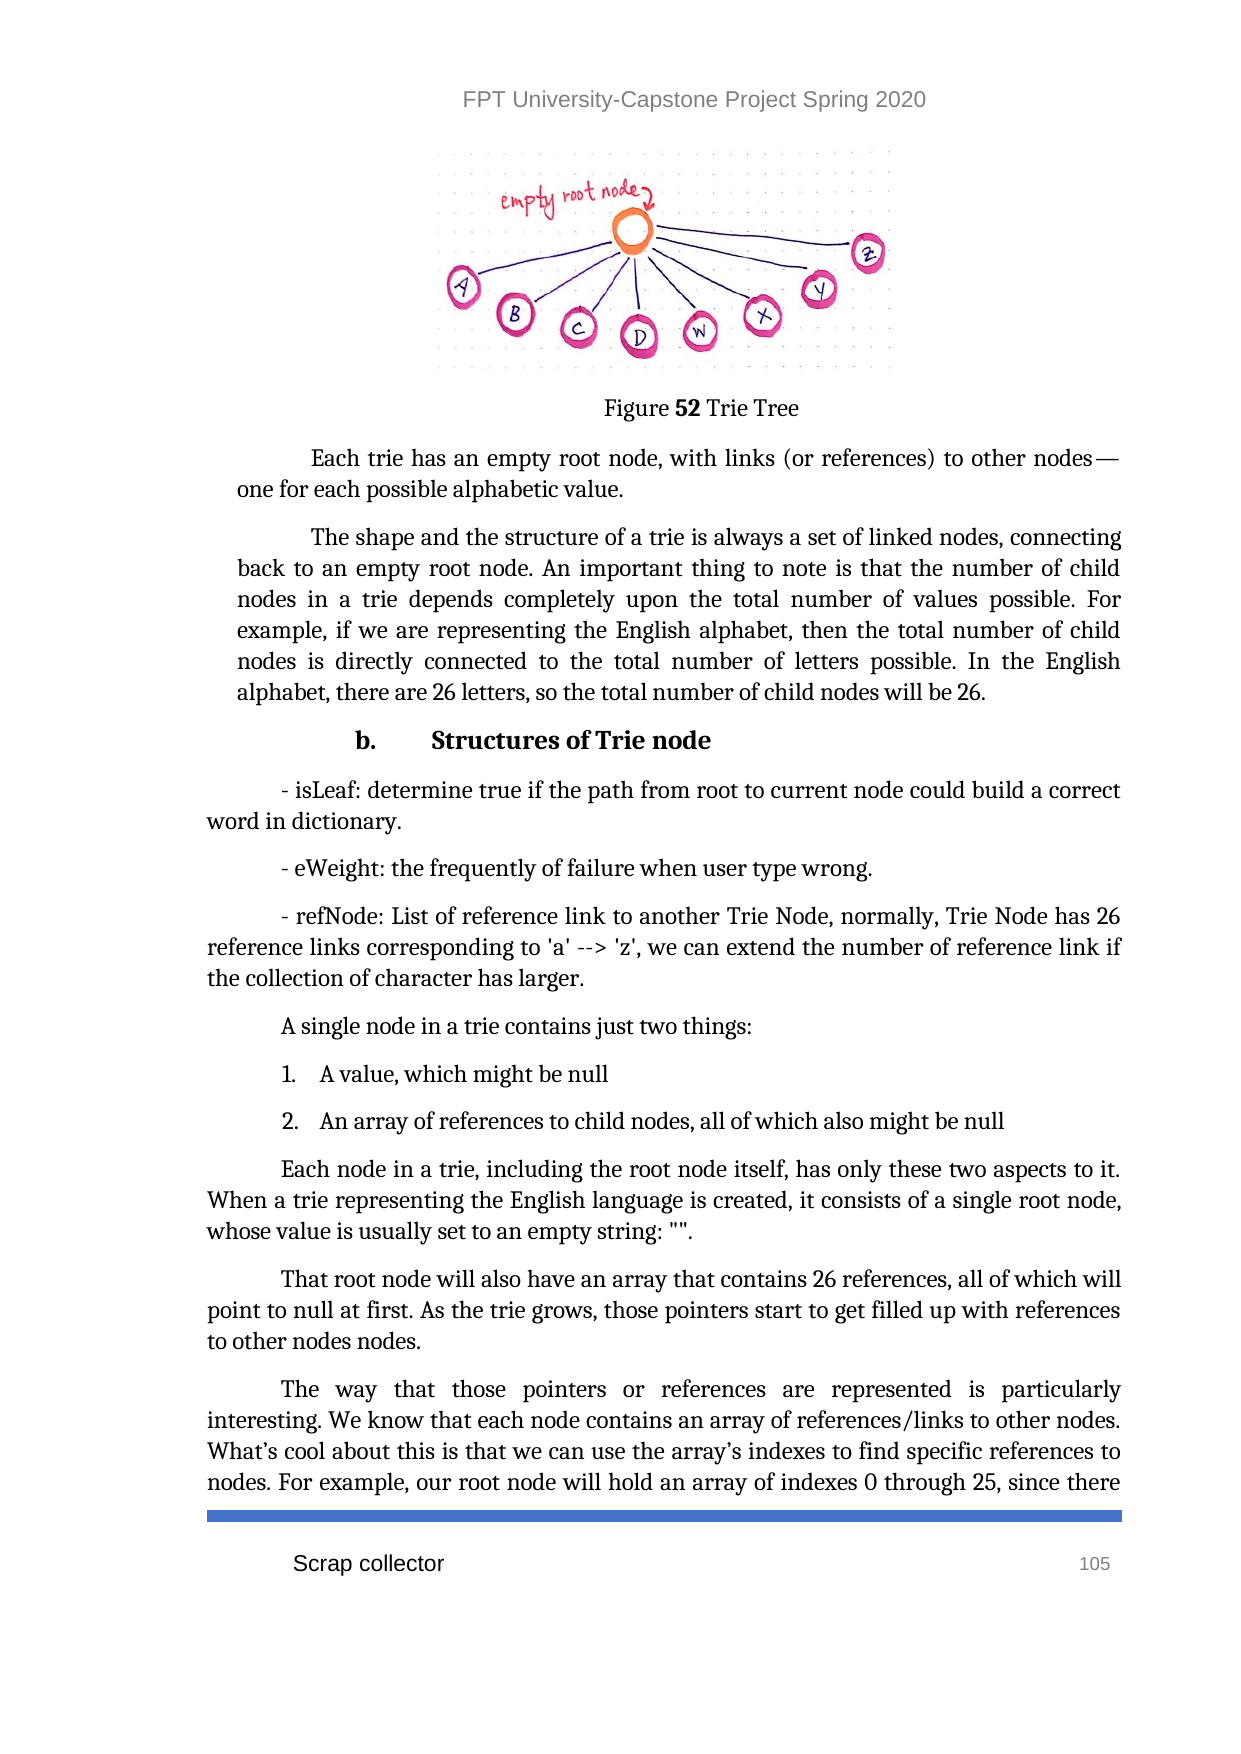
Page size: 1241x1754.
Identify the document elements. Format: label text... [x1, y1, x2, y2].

text The shape and the structure of a trie is always a set of linked nodes, connecting back to an empty root node. An important thing to note is that the number of child nodes in a trie depends completely upon the total number of values possible. For example, if we are representing the English alphabet, then the total number of child nodes is directly connected to the total number of letters possible. In the English alphabet, there are 26 letters, so the total number of child nodes will be 26. [237, 522, 1122, 706]
text Each node in a trie, including the root node itself, has only these two aspects to it. When a trie representing the English language is created, it consists of a single root node, whose value is usually set to an empty string: "". [207, 1155, 1122, 1246]
text - isLeaf: determine true if the path from root to current node could build a correct word in dictionary. [207, 776, 1122, 835]
picture [433, 147, 905, 376]
text - eWeight: the frequently of failure when user type wrong. [207, 854, 1122, 883]
text - refNode: List of reference link to another Trie Node, normally, Trie Node has 26 reference links corresponding to 'a' --> 'z', we can extend the number of reference link if the collection of character has larger. [207, 902, 1122, 993]
text A single node in a trie contains just two things: [207, 1012, 1122, 1041]
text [207, 1374, 1122, 1496]
text That root node will also have an array that contains 26 references, all of which will point to null at first. As the trie grows, those pointers start to get filled up with references to other nodes nodes. [207, 1265, 1122, 1356]
text Each trie has an empty root node, with links (or references) to other nodes — one for each possible alphabetic value. [237, 444, 1122, 503]
list An array of references to child nodes, all of which also might be null [282, 1107, 1122, 1136]
list Structures of Trie node [354, 725, 1122, 756]
list A value, which might be null [282, 1059, 1122, 1088]
